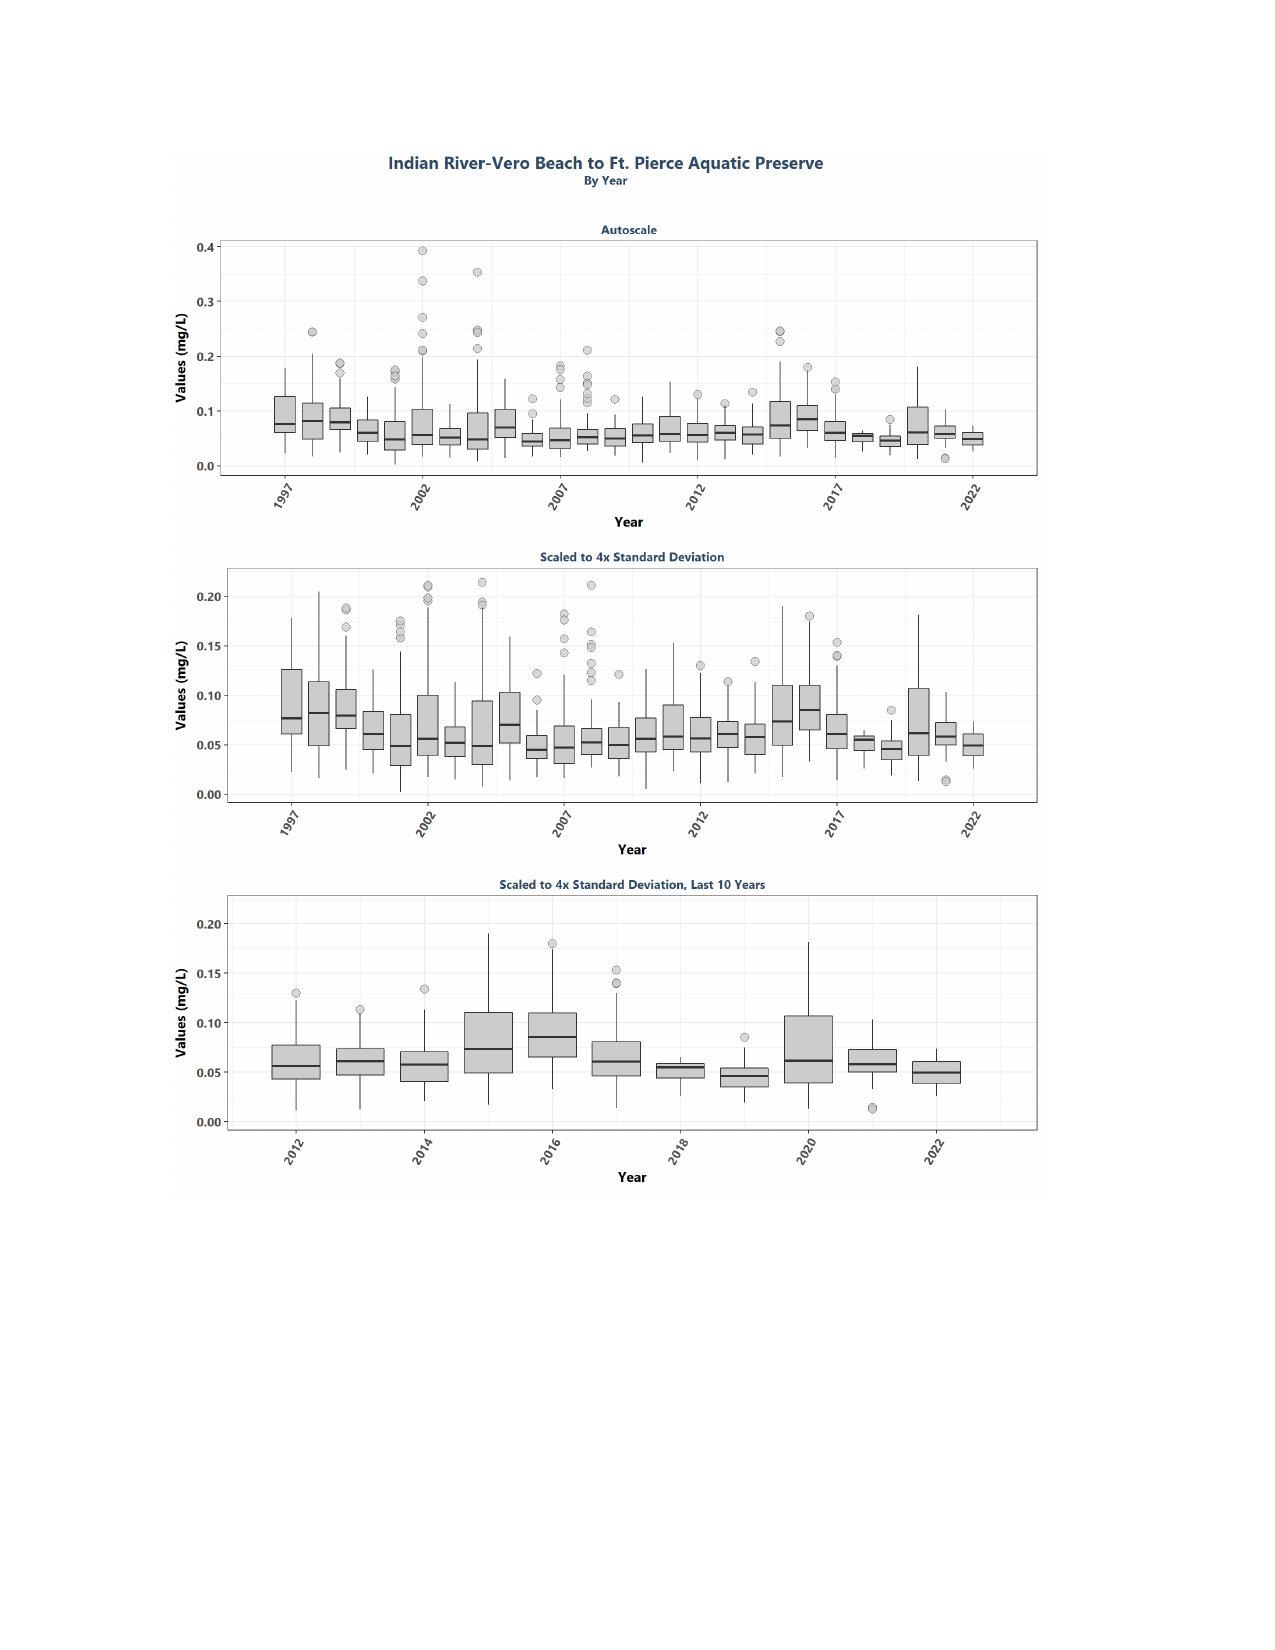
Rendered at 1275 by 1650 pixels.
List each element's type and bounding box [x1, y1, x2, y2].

picture [168, 150, 1044, 1200]
